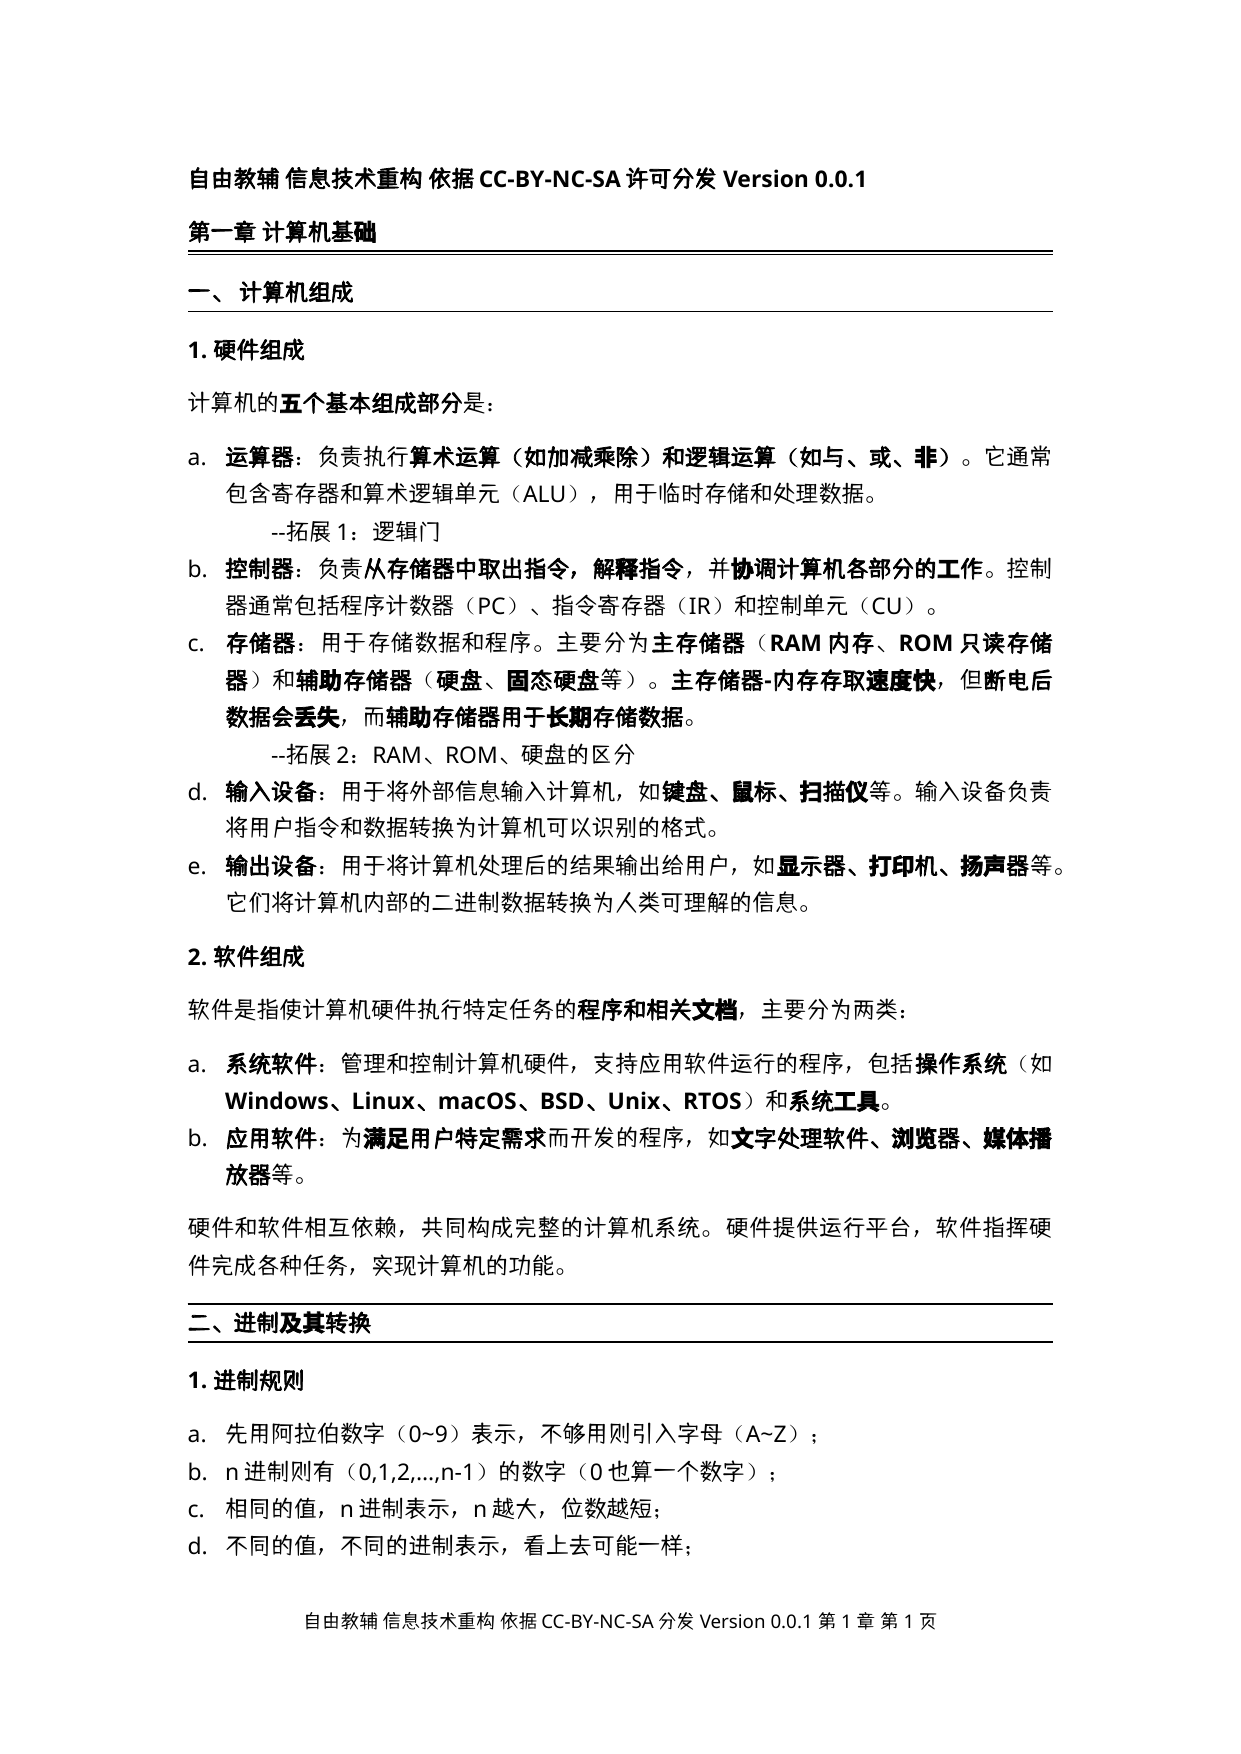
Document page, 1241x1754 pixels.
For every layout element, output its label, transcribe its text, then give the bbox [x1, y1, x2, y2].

text 二、进制及其转换 [187, 1304, 1053, 1343]
text 1. 进制规则 [187, 1364, 1053, 1396]
text 自由教辅 信息技术重构 依据CC-BY-NC-SA许可分发 Version 0.0.1 [187, 162, 1053, 194]
text 计算机的五个基本组成部分是： [187, 387, 1053, 419]
list 不同的值，不同的进制表示，看上去可能一样； [187, 1529, 1053, 1562]
list 先用阿拉伯数字（0~9）表示，不够用则引入字母（A~Z）； [187, 1418, 1053, 1450]
text 1. 硬件组成 [187, 333, 1053, 366]
text 一、 计算机组成 [187, 276, 1053, 312]
text 2. 软件组成 [187, 940, 1053, 972]
text 第一章 计算机基础 [187, 216, 1053, 255]
list 系统软件：​管理和控制计算机硬件，支持应用软件运行的程序，包括操作系统（如Windows、Linux、macOS、BSD、Unix、RTOS）和系统工具。​ [187, 1047, 1053, 1117]
list 输入设备：用于将外部信息输入计算机，如键盘、鼠标、扫描仪等。输入设备负责将用户指令和数据转换为计算机可以识别的格式。 [187, 775, 1053, 845]
text 软件是指使计算机硬件执行特定任务的程序和相关文档，主要分为两类：​ [187, 994, 1053, 1026]
list 应用软件：​为满足用户特定需求而开发的程序，如文字处理软件、浏览器、媒体播放器等。​ [187, 1122, 1053, 1191]
list 存储器：用于存储数据和程序。主要分为主存储器（RAM内存、ROM只读存储器）和辅助存储器（硬盘、固态硬盘等）。主存储器-内存存取速度快，但断电后数据会丢失，而辅助存储器用于长期存储数据。 [187, 627, 1053, 734]
list 相同的值，n进制表示，n越大，位数越短； [187, 1492, 1053, 1524]
list --拓展1：逻辑门 [225, 515, 1053, 547]
list n进制则有（0,1,2,…,n-1）的数字（0也算一个数字）； [187, 1455, 1053, 1487]
list 输出设备：用于将计算机处理后的结果输出给用户，如显示器、打印机、扬声器等。它们将计算机内部的二进制数据转换为人类可理解的信息。 [187, 849, 1053, 919]
text 硬件和软件相互依赖，共同构成完整的计算机系统。​硬件提供运行平台，软件指挥硬件完成各种任务，实现计算机的功能。​ [187, 1212, 1053, 1282]
list 控制器：负责从存储器中取出指令，解释指令，并协调计算机各部分的工作。控制器通常包括程序计数器（PC）、指令寄存器（IR）和控制单元（CU）。 [187, 552, 1053, 622]
list --拓展2：RAM、ROM、硬盘的区分 [225, 738, 1053, 770]
list 运算器：负责执行算术运算（如加减乘除）和逻辑运算（如与、或、非）。它通常包含寄存器和算术逻辑单元（ALU），用于临时存储和处理数据。 [187, 440, 1053, 510]
